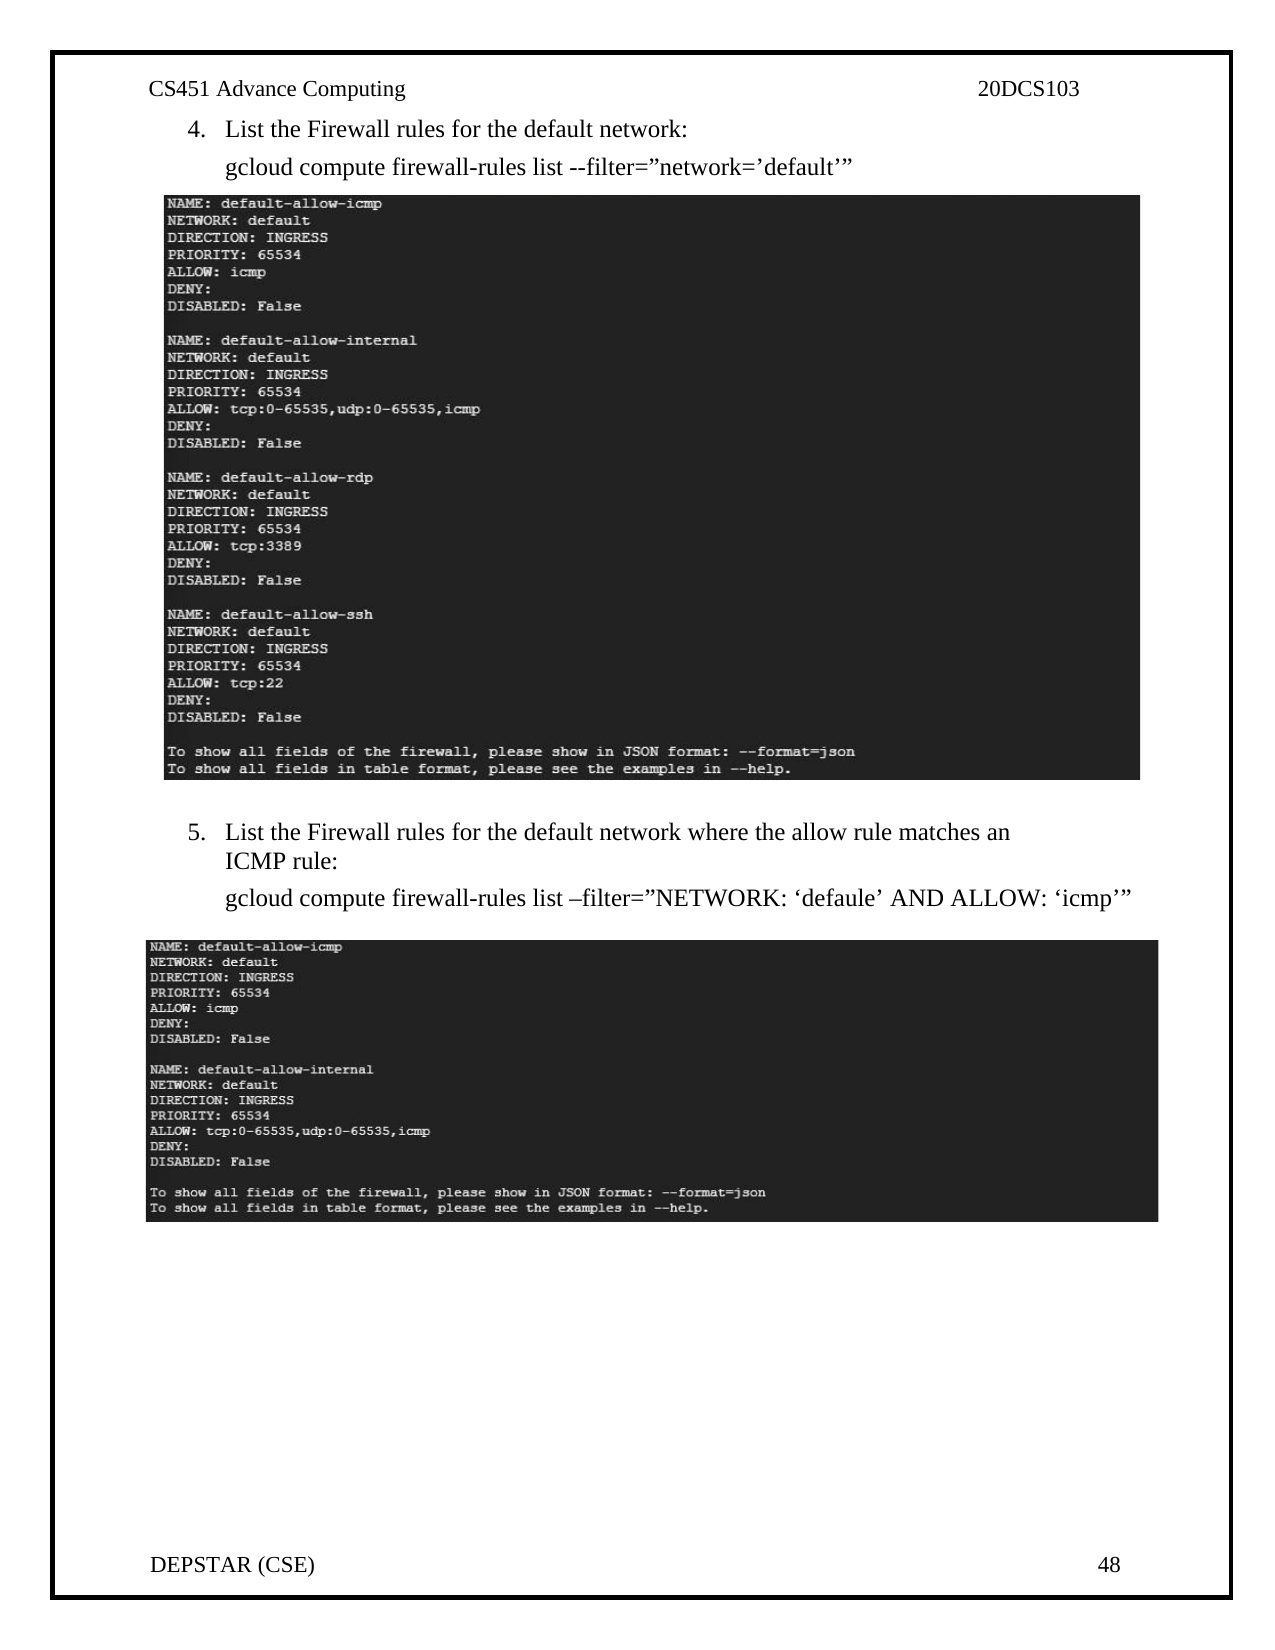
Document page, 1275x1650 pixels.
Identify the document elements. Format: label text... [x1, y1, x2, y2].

list List the Firewall rules for the default network: [187, 114, 1229, 143]
picture [145, 940, 1159, 1222]
text gcloud compute firewall-rules list –filter=”NETWORK: ‘defaule’ AND ALLOW: ‘icmp’” [225, 883, 1229, 912]
list List the Firewall rules for the default network where the allow rule matches an ICMP rule: [187, 817, 1073, 875]
text gcloud compute firewall-rules list --filter=”network=’default’” [225, 152, 1229, 180]
picture [163, 195, 1141, 780]
